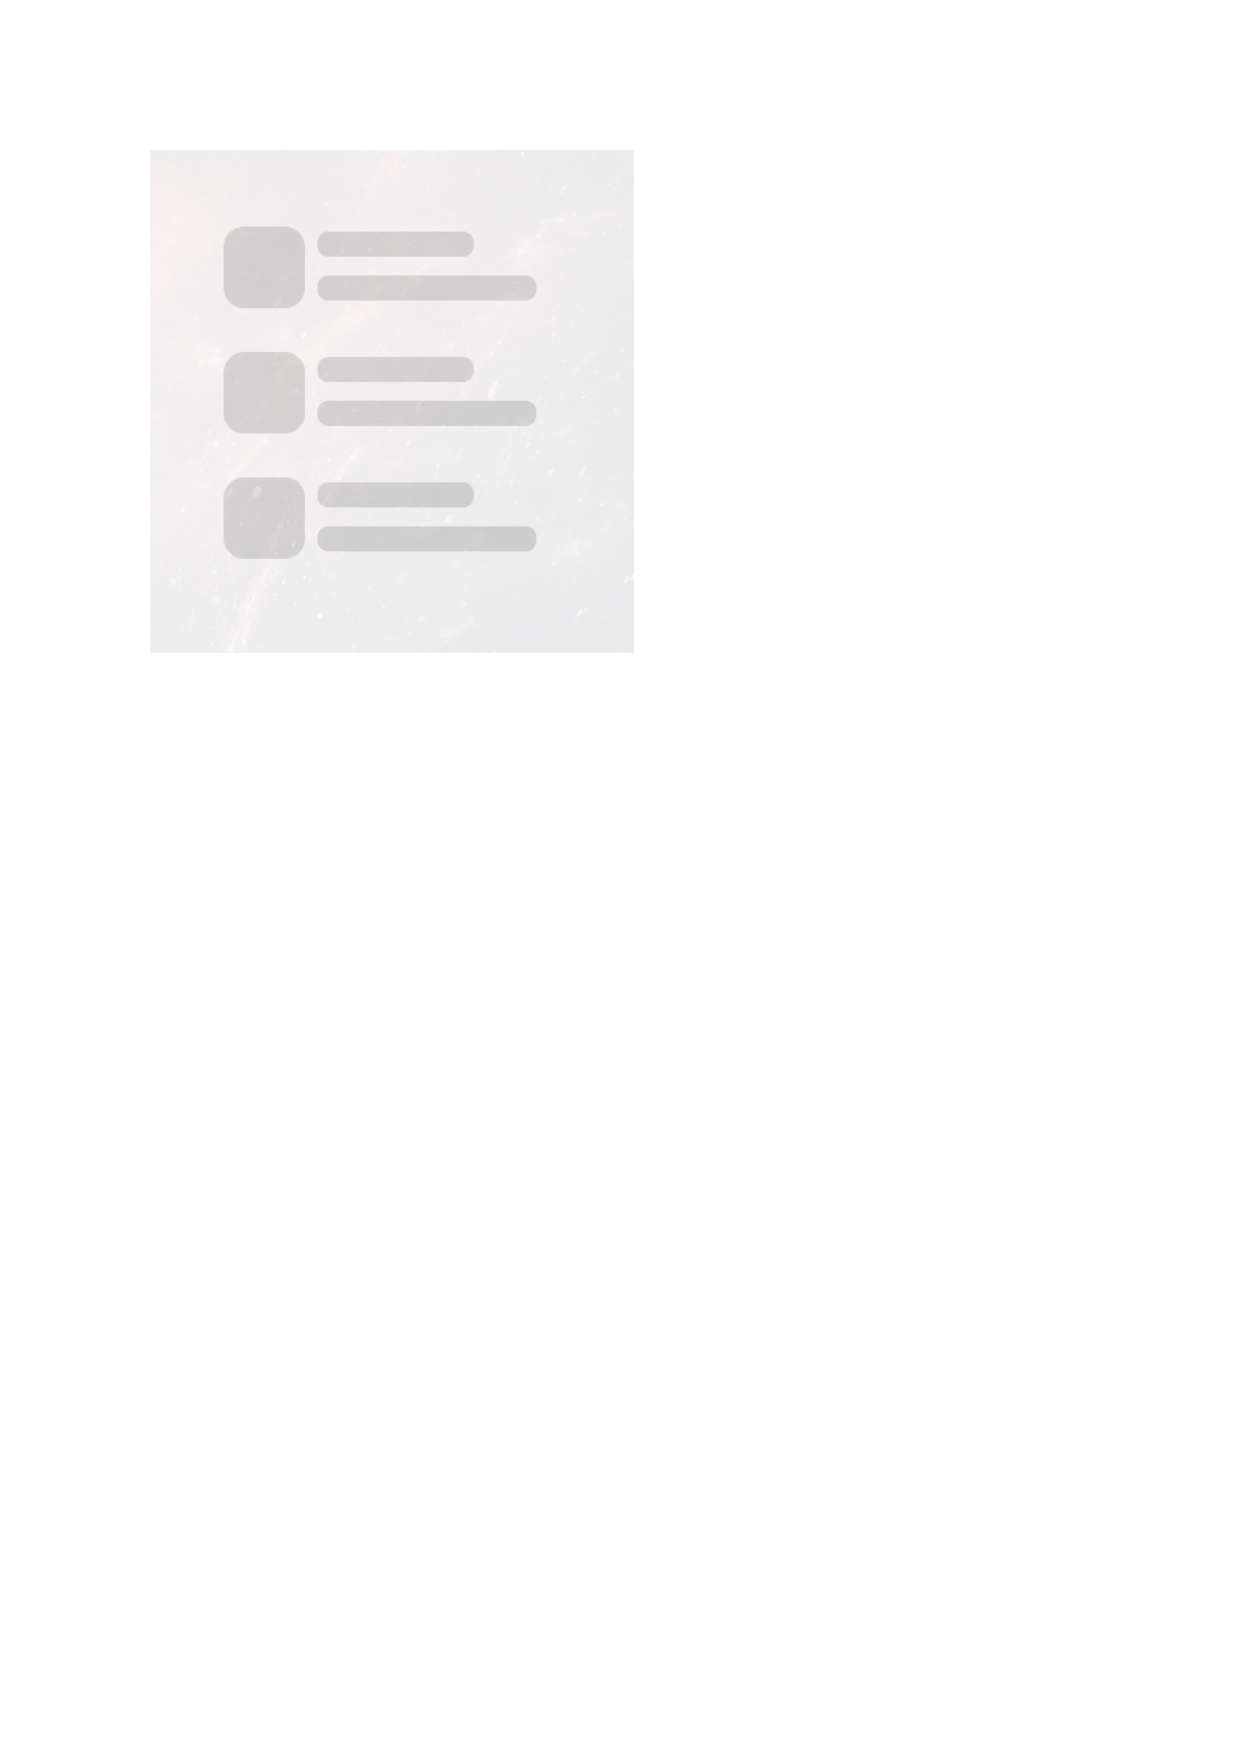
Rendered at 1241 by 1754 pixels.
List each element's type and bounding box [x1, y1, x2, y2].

picture [150, 150, 634, 653]
